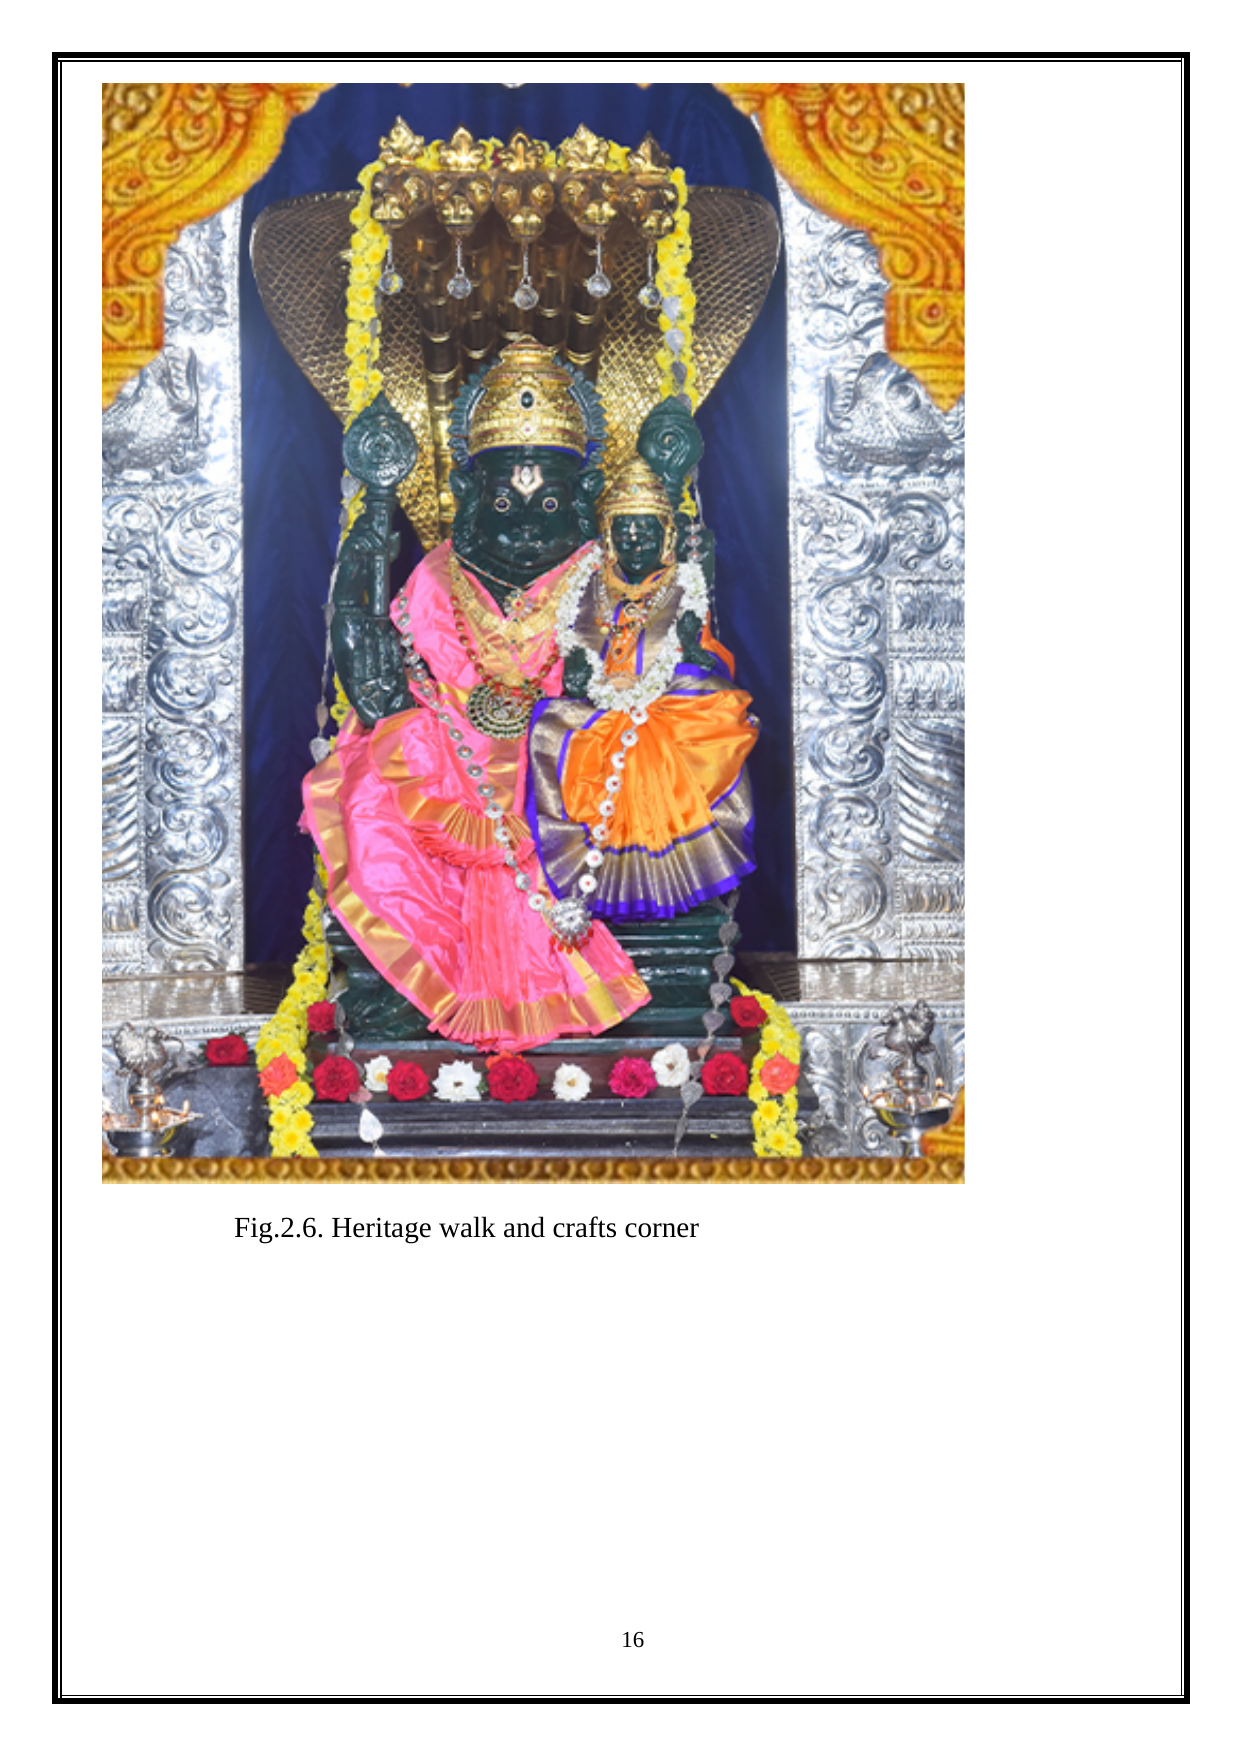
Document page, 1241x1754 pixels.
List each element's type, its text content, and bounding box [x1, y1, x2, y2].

picture [102, 83, 965, 1184]
text Fig.2.6. Heritage walk and crafts corner [102, 1210, 1163, 1243]
